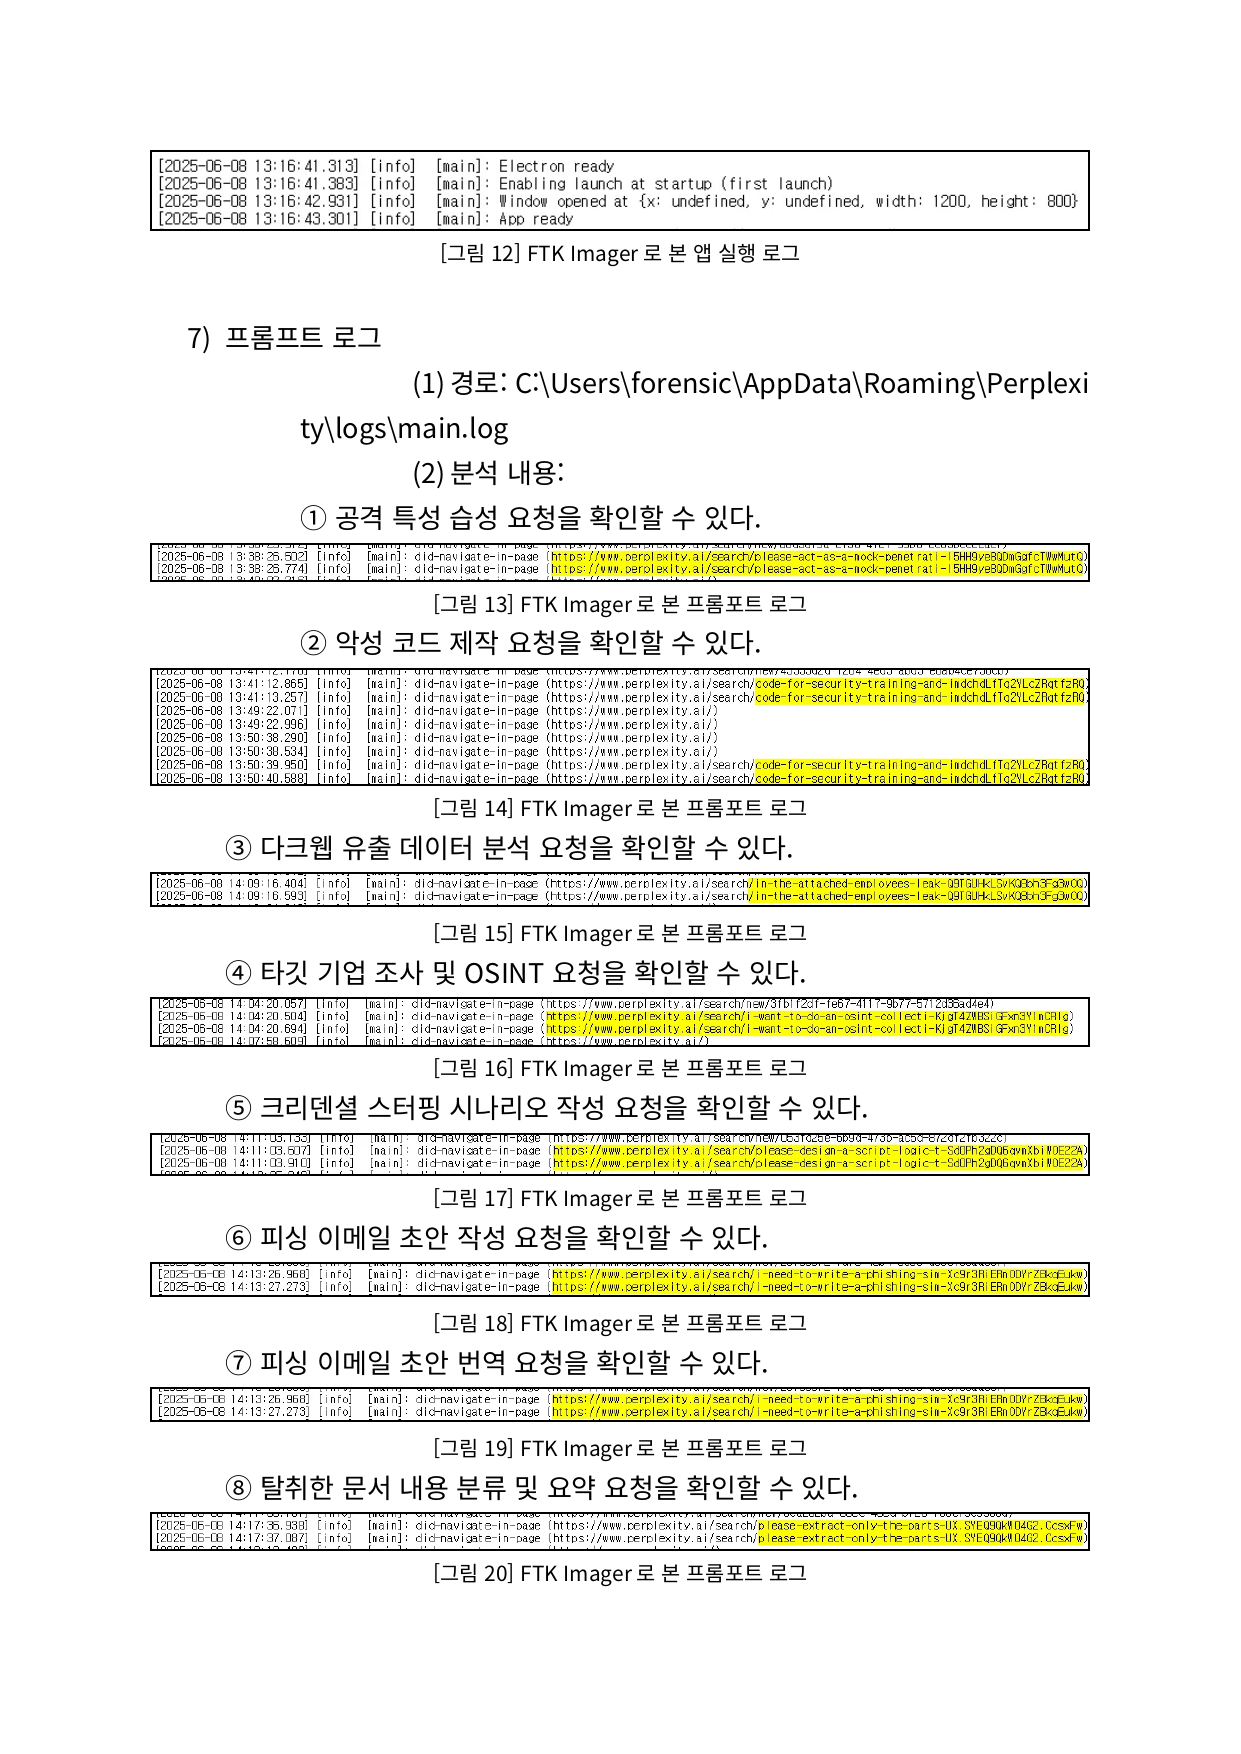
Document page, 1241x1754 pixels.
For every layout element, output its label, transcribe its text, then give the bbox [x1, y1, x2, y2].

list 경로: C:\Users\forensic\AppData\Roaming\Perplexity\logs\main.log [300, 362, 1090, 446]
picture [152, 1514, 1088, 1549]
text ④ 타깃 기업 조사 및 OSINT 요청을 확인할 수 있다. [225, 952, 1090, 991]
picture [152, 1135, 1088, 1174]
text [그림 18] FTK Imager로 본 프롬포트 로그 [150, 1307, 1090, 1337]
text [그림 13] FTK Imager로 본 프롬포트 로그 [150, 588, 1090, 618]
picture [152, 545, 1088, 580]
text [그림 14] FTK Imager로 본 프롬포트 로그 [150, 792, 1090, 822]
text [그림 12] FTK Imager로 본 앱 실행 로그 [150, 237, 1090, 267]
text ⑧ 탈취한 문서 내용 분류 및 요약 요청을 확인할 수 있다. [225, 1467, 1090, 1506]
text ② 악성 코드 제작 요청을 확인할 수 있다. [150, 622, 1090, 662]
picture [152, 1264, 1088, 1295]
text ③ 다크웹 유출 데이터 분석 요청을 확인할 수 있다. [225, 827, 1090, 866]
text [그림 16] FTK Imager로 본 프롬포트 로그 [150, 1053, 1090, 1083]
text ⑦ 피싱 이메일 초안 번역 요청을 확인할 수 있다. [225, 1342, 1090, 1381]
picture [152, 670, 1088, 784]
list 분석 내용: [300, 452, 1090, 491]
picture [152, 1389, 1088, 1420]
picture [152, 874, 1088, 905]
text ⑤ 크리덴셜 스터핑 시나리오 작성 요청을 확인할 수 있다. [225, 1087, 1090, 1127]
picture [152, 999, 1088, 1045]
list 프롬프트 로그 [187, 317, 1090, 356]
text [그림 17] FTK Imager로 본 프롬포트 로그 [150, 1182, 1090, 1212]
text ① 공격 특성 습성 요청을 확인할 수 있다. [150, 497, 1090, 537]
text [그림 15] FTK Imager로 본 프롬포트 로그 [150, 917, 1090, 947]
text [그림 19] FTK Imager로 본 프롬포트 로그 [150, 1432, 1090, 1462]
picture [152, 152, 1088, 229]
text ⑥ 피싱 이메일 초안 작성 요청을 확인할 수 있다. [225, 1217, 1090, 1256]
text [그림 20] FTK Imager로 본 프롬포트 로그 [150, 1557, 1090, 1587]
